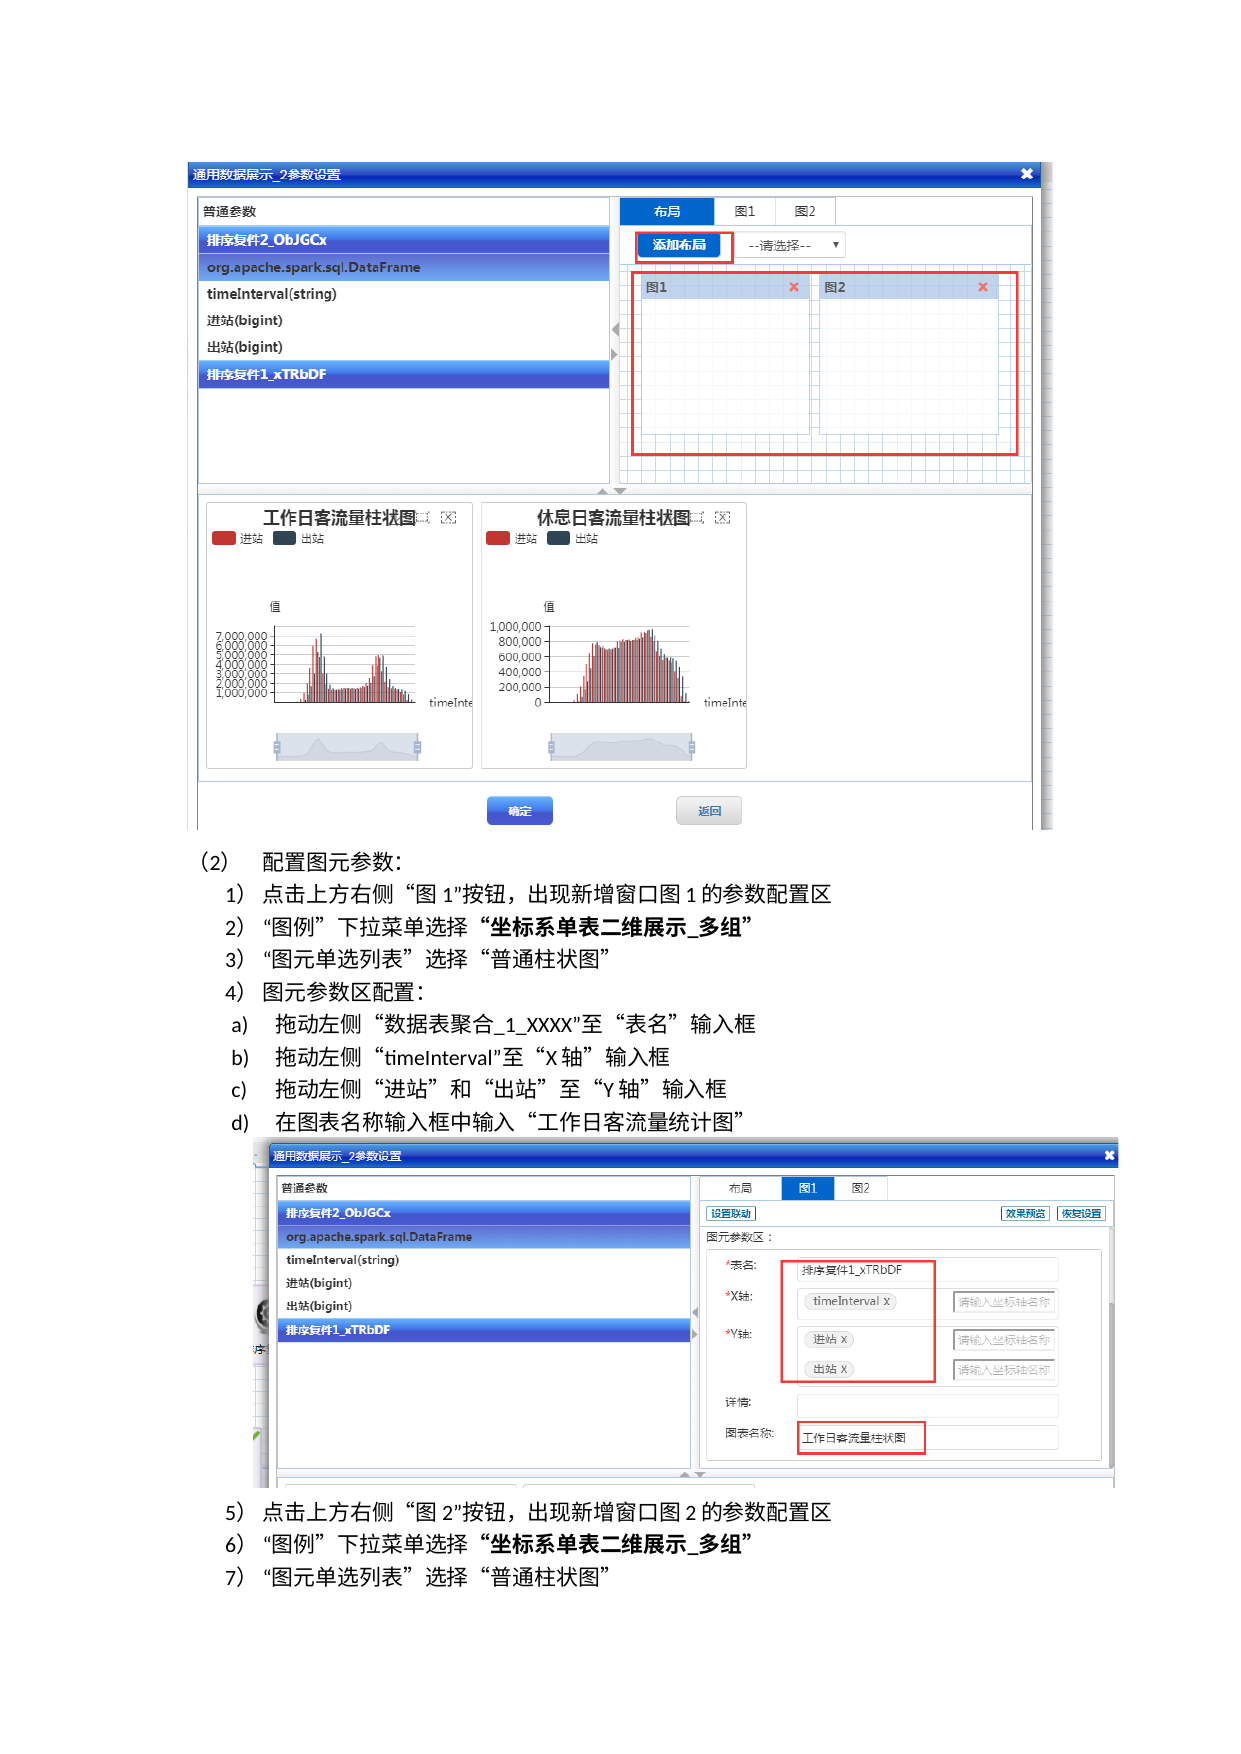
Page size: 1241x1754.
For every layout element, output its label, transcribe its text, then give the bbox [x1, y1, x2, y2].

list 点击上方右侧“图2”按钮，出现新增窗口图2的参数配置区 [225, 1494, 1053, 1527]
list 图元参数区配置： [225, 974, 1053, 1007]
picture [187, 162, 1053, 830]
list 点击上方右侧“图1”按钮，出现新增窗口图1的参数配置区 [225, 877, 1053, 909]
list “图元单选列表”选择“普通柱状图” [225, 1559, 1053, 1592]
list 拖动左侧“进站”和“出站”至“Y轴”输入框 [231, 1072, 1053, 1104]
list 在图表名称输入框中输入“工作日客流量统计图” [231, 1104, 1053, 1137]
list “图例”下拉菜单选择“坐标系单表二维展示_多组” [225, 909, 1053, 942]
list 拖动左侧“数据表聚合_1_XXXX”至“表名”输入框 [231, 1007, 1053, 1039]
list 配置图元参数： [187, 844, 1053, 877]
list “图例”下拉菜单选择“坐标系单表二维展示_多组” [225, 1527, 1053, 1559]
list “图元单选列表”选择“普通柱状图” [225, 942, 1053, 974]
picture [253, 1137, 1119, 1488]
list 拖动左侧“timeInterval”至“X轴”输入框 [231, 1039, 1053, 1072]
